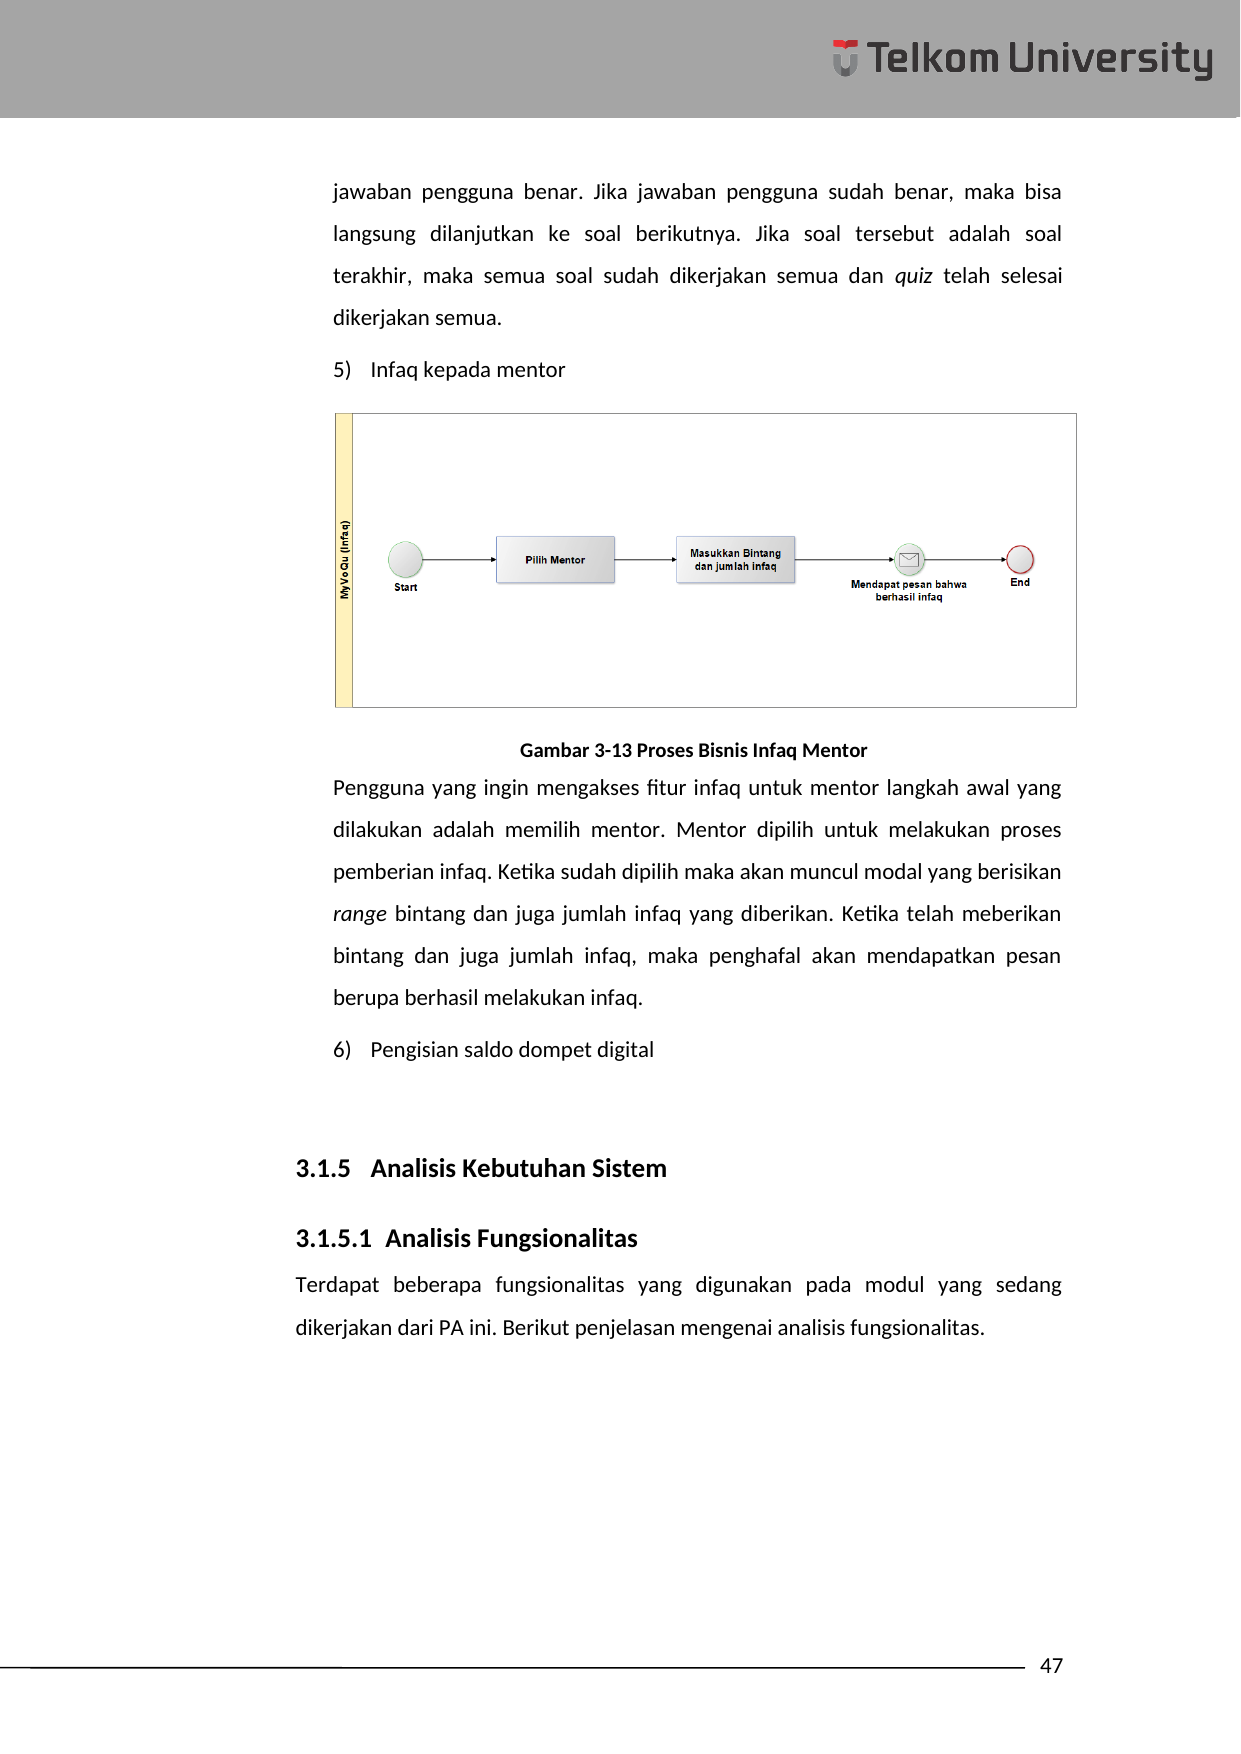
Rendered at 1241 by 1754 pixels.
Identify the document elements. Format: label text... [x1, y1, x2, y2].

subtitle Analisis Fungsionalitas [295, 1221, 1063, 1254]
list Pengisian saldo dompet digital [333, 1036, 1063, 1064]
text Pengguna yang ingin mengakses fitur infaq untuk mentor langkah awal yang dilakukan adalah memilih mentor. Mentor dipilih untuk melakukan proses pemberian infaq. Ketika sudah dipilih maka akan muncul modal yang berisikan range bintang dan juga jumlah infaq yang diberikan. Ketika telah meberikan bintang dan juga jumlah infaq, maka penghafal akan mendapatkan pesan berupa berhasil melakukan infaq. [333, 773, 1063, 1011]
picture [833, 40, 1213, 81]
subtitle Analisis Kebutuhan Sistem [295, 1151, 1063, 1184]
picture [332, 407, 1081, 714]
list Infaq kepada mentor [333, 356, 1063, 383]
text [333, 177, 1063, 331]
text Terdapat beberapa fungsionalitas yang digunakan pada modul yang sedang dikerjakan dari PA ini. Berikut penjelasan mengenai analisis fungsionalitas. [295, 1271, 1063, 1341]
